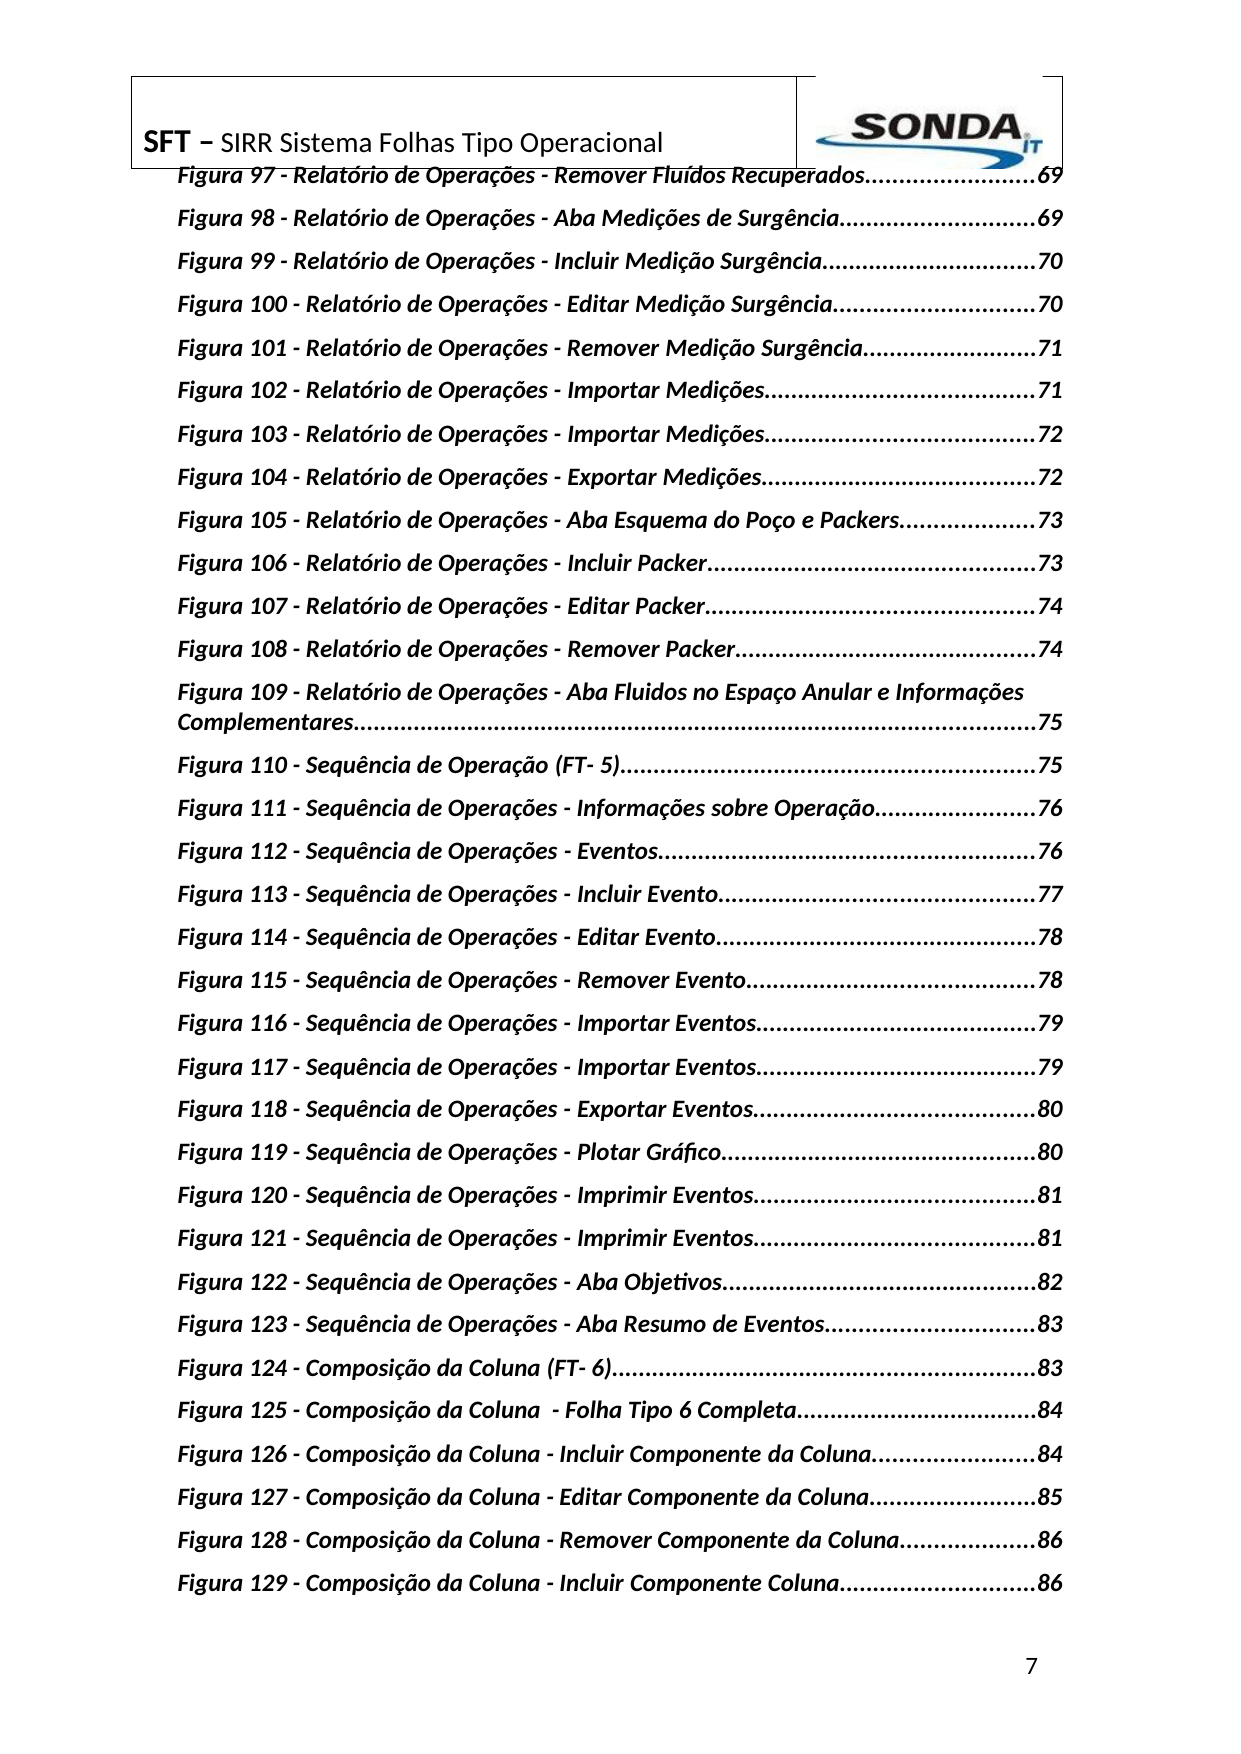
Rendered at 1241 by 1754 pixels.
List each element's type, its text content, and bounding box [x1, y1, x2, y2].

subtitle Figura 123 - Sequência de Operações - Aba Resumo de Eventos 83 [177, 1309, 1223, 1339]
subtitle Figura 117 - Sequência de Operações - Importar Eventos 79 [177, 1051, 1223, 1081]
subtitle Figura 119 - Sequência de Operações - Plotar Gráfico 80 [177, 1137, 1223, 1167]
subtitle Figura 128 - Composição da Coluna - Remover Componente da Coluna 86 [177, 1524, 1223, 1554]
subtitle Figura 100 - Relatório de Operações - Editar Medição Surgência 70 [177, 288, 1223, 319]
subtitle Figura 105 - Relatório de Operações - Aba Esquema do Poço e Packers 73 [177, 504, 1223, 534]
subtitle Figura 118 - Sequência de Operações - Exportar Eventos 80 [177, 1094, 1223, 1124]
subtitle Figura 124 - Composição da Coluna (FT- 6) 83 [177, 1352, 1223, 1382]
subtitle Figura 99 - Relatório de Operações - Incluir Medição Surgência 70 [177, 245, 1223, 276]
subtitle Figura 120 - Sequência de Operações - Imprimir Eventos 81 [177, 1179, 1223, 1210]
subtitle Figura 111 - Sequência de Operações - Informações sobre Operação 76 [177, 792, 1223, 823]
subtitle Figura 127 - Composição da Coluna - Editar Componente da Coluna 85 [177, 1481, 1223, 1511]
subtitle Figura 122 - Sequência de Operações - Aba Objetivos 82 [177, 1266, 1223, 1296]
picture [815, 76, 1043, 159]
subtitle Figura 126 - Composição da Coluna - Incluir Componente da Coluna 84 [177, 1438, 1223, 1468]
subtitle Figura 113 - Sequência de Operações - Incluir Evento 77 [177, 878, 1223, 909]
subtitle Figura 115 - Sequência de Operações - Remover Evento 78 [177, 964, 1223, 995]
subtitle Figura 112 - Sequência de Operações - Eventos 76 [177, 835, 1223, 866]
subtitle Figura 109 - Relatório de Operações - Aba Fluidos no Espaço Anular e Informações Complementares 75 [177, 676, 1063, 737]
subtitle Figura 116 - Sequência de Operações - Importar Eventos 79 [177, 1008, 1223, 1038]
subtitle Figura 98 - Relatório de Operações - Aba Medições de Surgência 69 [177, 202, 1223, 233]
subtitle Figura 114 - Sequência de Operações - Editar Evento 78 [177, 922, 1223, 952]
subtitle Figura 97 - Relatório de Operações - Remover Fluídos Recuperados 69 [177, 159, 1223, 190]
subtitle Figura 106 - Relatório de Operações - Incluir Packer 73 [177, 547, 1223, 577]
subtitle Figura 125 - Composição da Coluna - Folha Tipo 6 Completa 84 [177, 1395, 1223, 1425]
subtitle Figura 110 - Sequência de Operação (FT- 5) 75 [177, 749, 1223, 780]
subtitle Figura 103 - Relatório de Operações - Importar Medições 72 [177, 418, 1223, 448]
subtitle Figura 102 - Relatório de Operações - Importar Medições 71 [177, 375, 1223, 405]
subtitle Figura 129 - Composição da Coluna - Incluir Componente Coluna 86 [177, 1567, 1223, 1597]
subtitle Figura 108 - Relatório de Operações - Remover Packer 74 [177, 633, 1223, 663]
subtitle Figura 121 - Sequência de Operações - Imprimir Eventos 81 [177, 1223, 1223, 1253]
subtitle Figura 107 - Relatório de Operações - Editar Packer 74 [177, 590, 1223, 620]
subtitle Figura 104 - Relatório de Operações - Exportar Medições 72 [177, 461, 1223, 491]
subtitle Figura 101 - Relatório de Operações - Remover Medição Surgência 71 [177, 332, 1223, 362]
